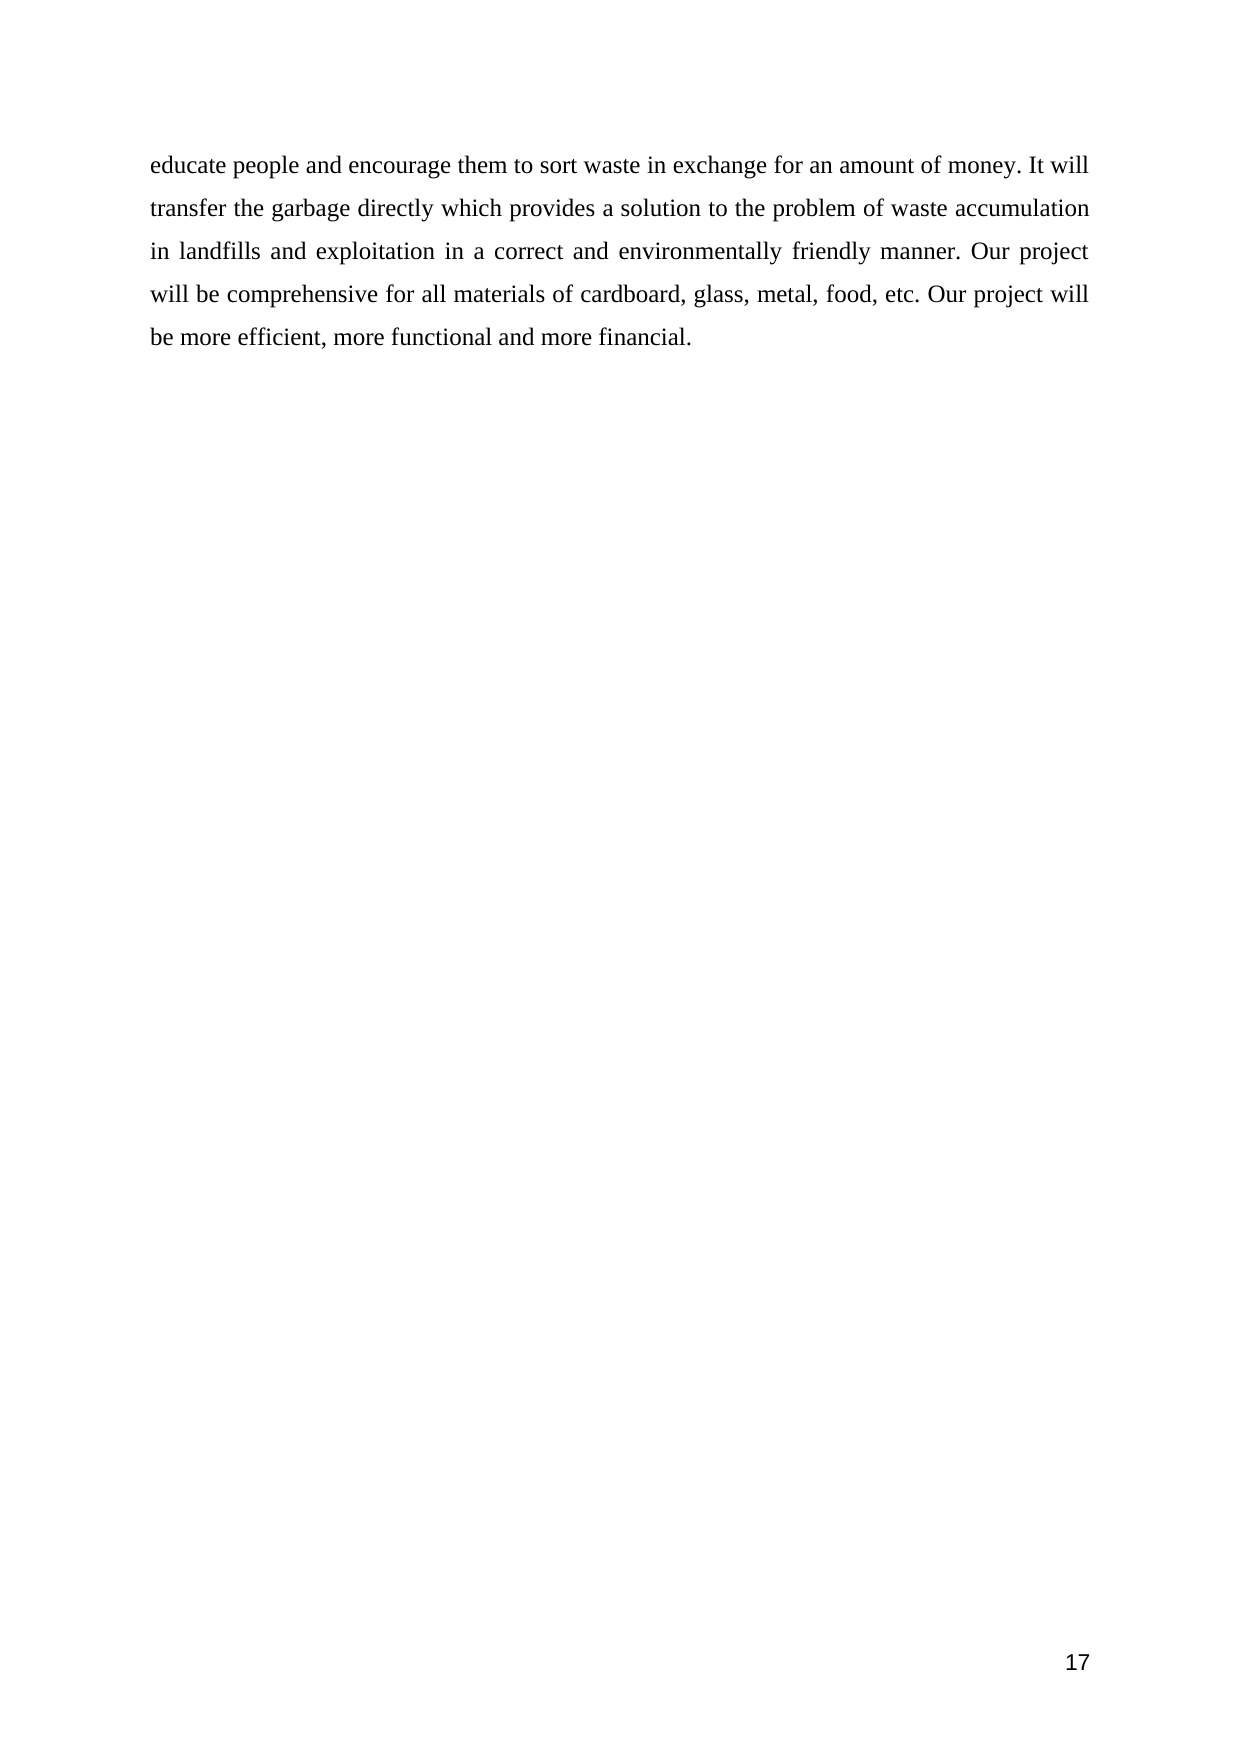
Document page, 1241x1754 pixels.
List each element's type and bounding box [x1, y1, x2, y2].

text [150, 150, 1090, 351]
